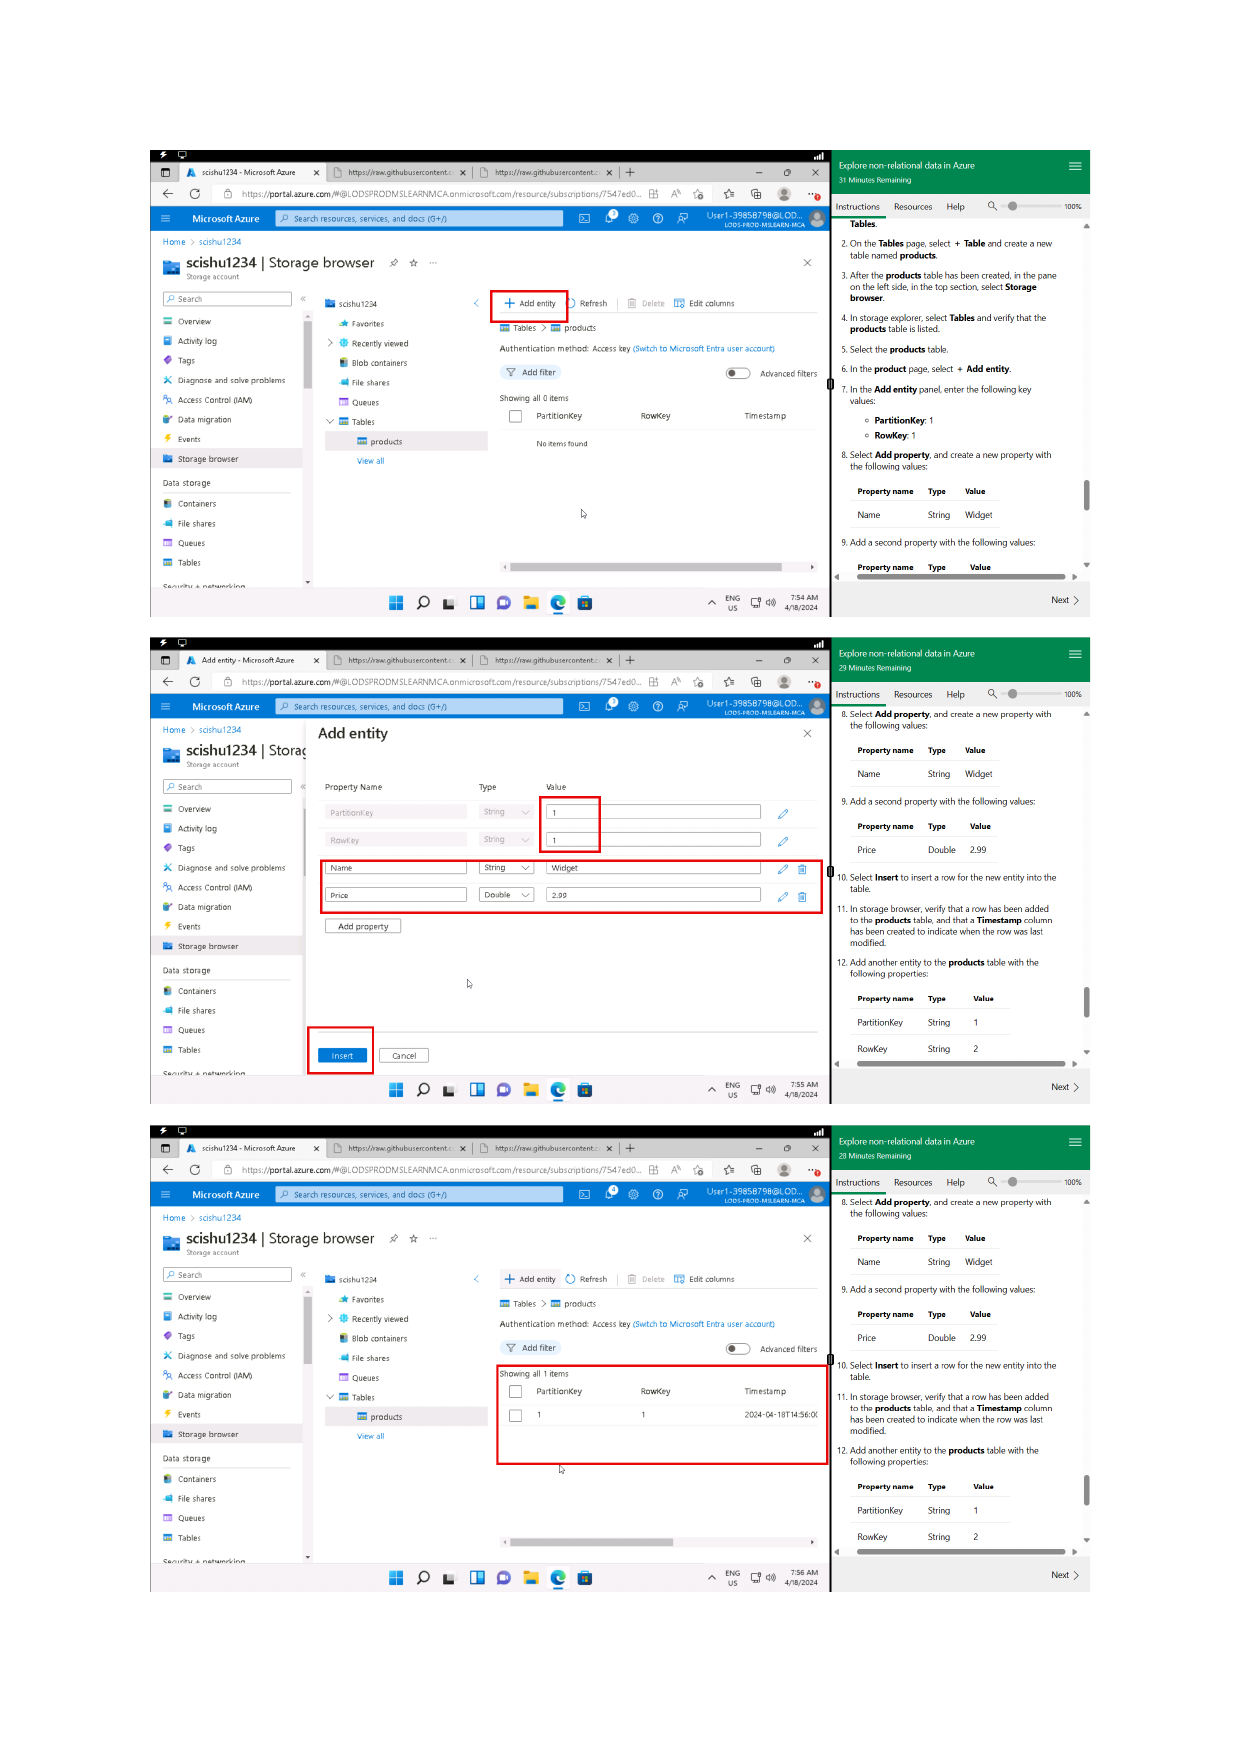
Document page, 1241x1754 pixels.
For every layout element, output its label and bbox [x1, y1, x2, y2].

picture [150, 150, 1091, 617]
picture [150, 637, 1091, 1104]
picture [150, 1125, 1091, 1592]
